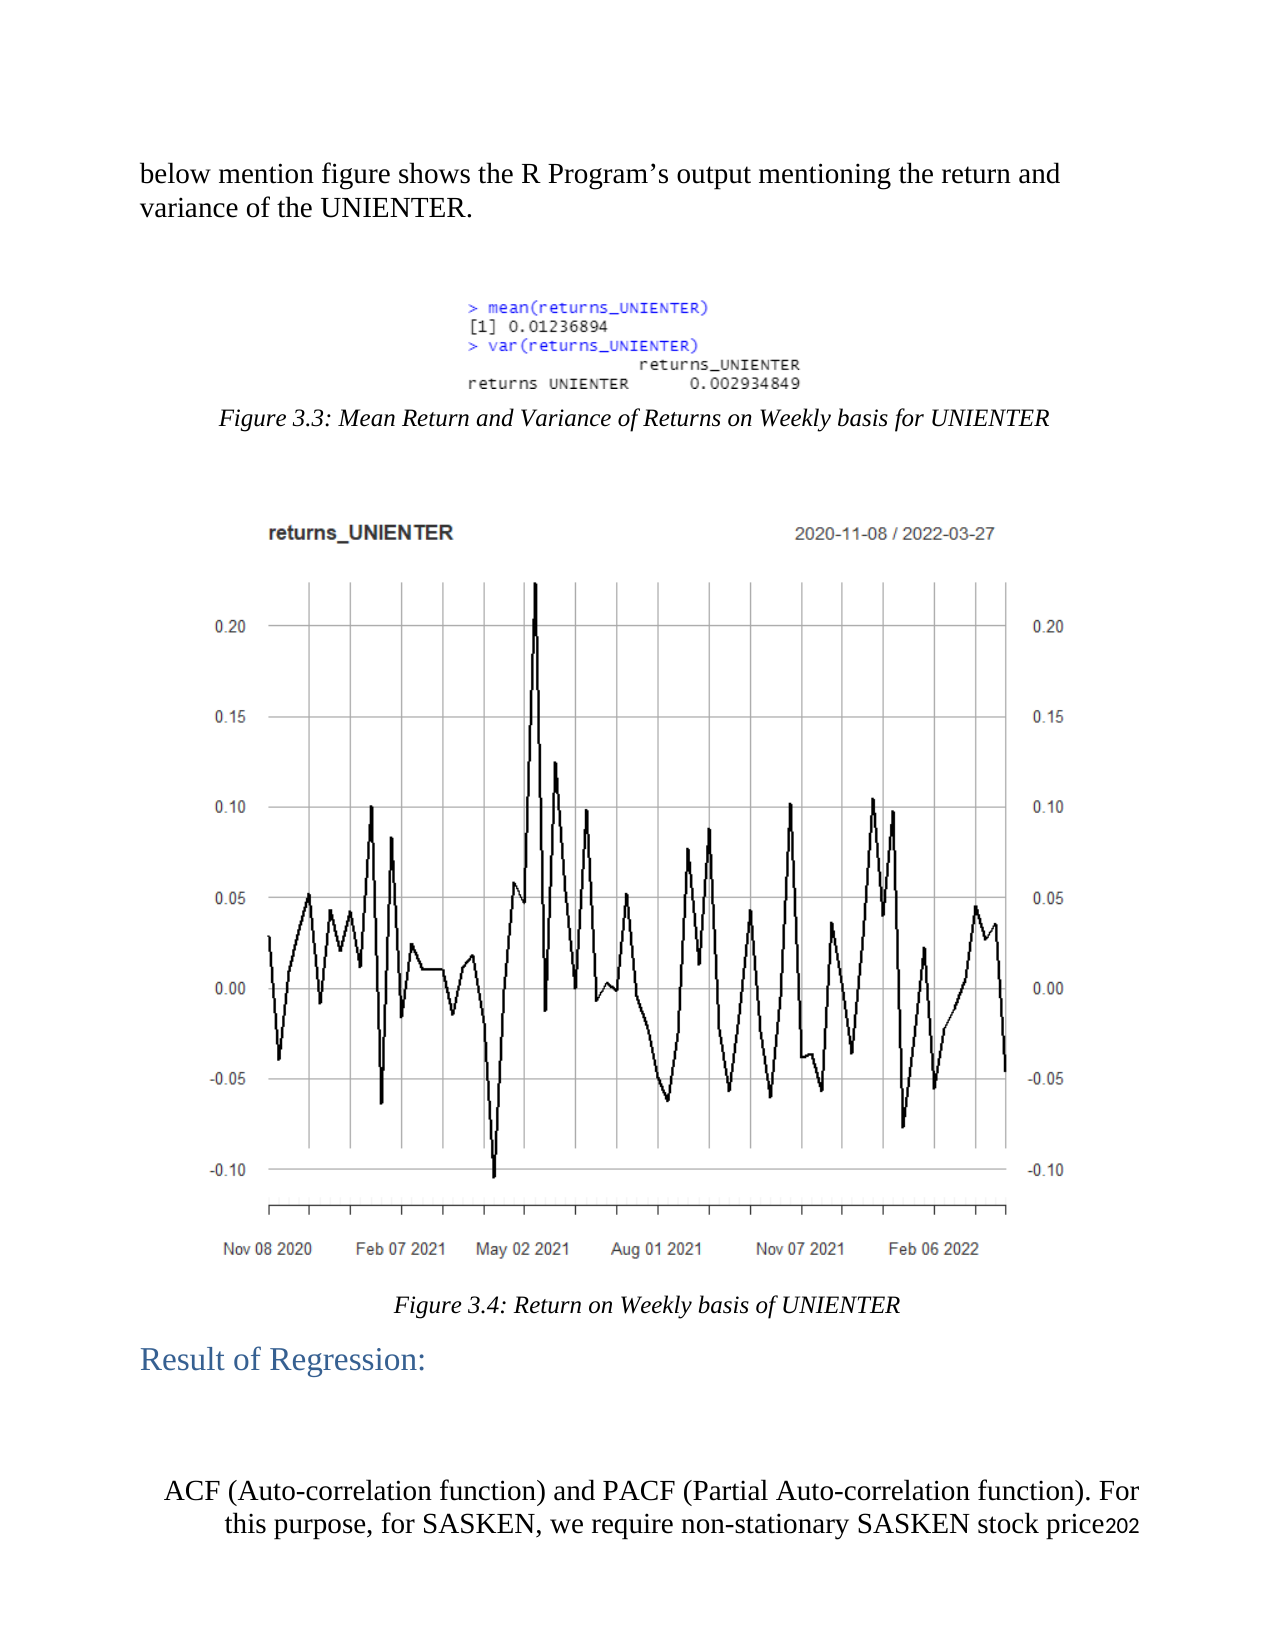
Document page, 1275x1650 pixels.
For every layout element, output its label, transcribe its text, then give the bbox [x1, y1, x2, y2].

text Result of Regression: [139, 1340, 1139, 1378]
picture [462, 298, 803, 389]
text Figure 3.3: Mean Return and Variance of Returns on Weekly basis for UNIENTER [139, 403, 1131, 432]
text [139, 156, 1135, 223]
text Figure 3.4: Return on Weekly basis of UNIENTER [394, 1290, 1139, 1319]
picture [196, 456, 1079, 1270]
